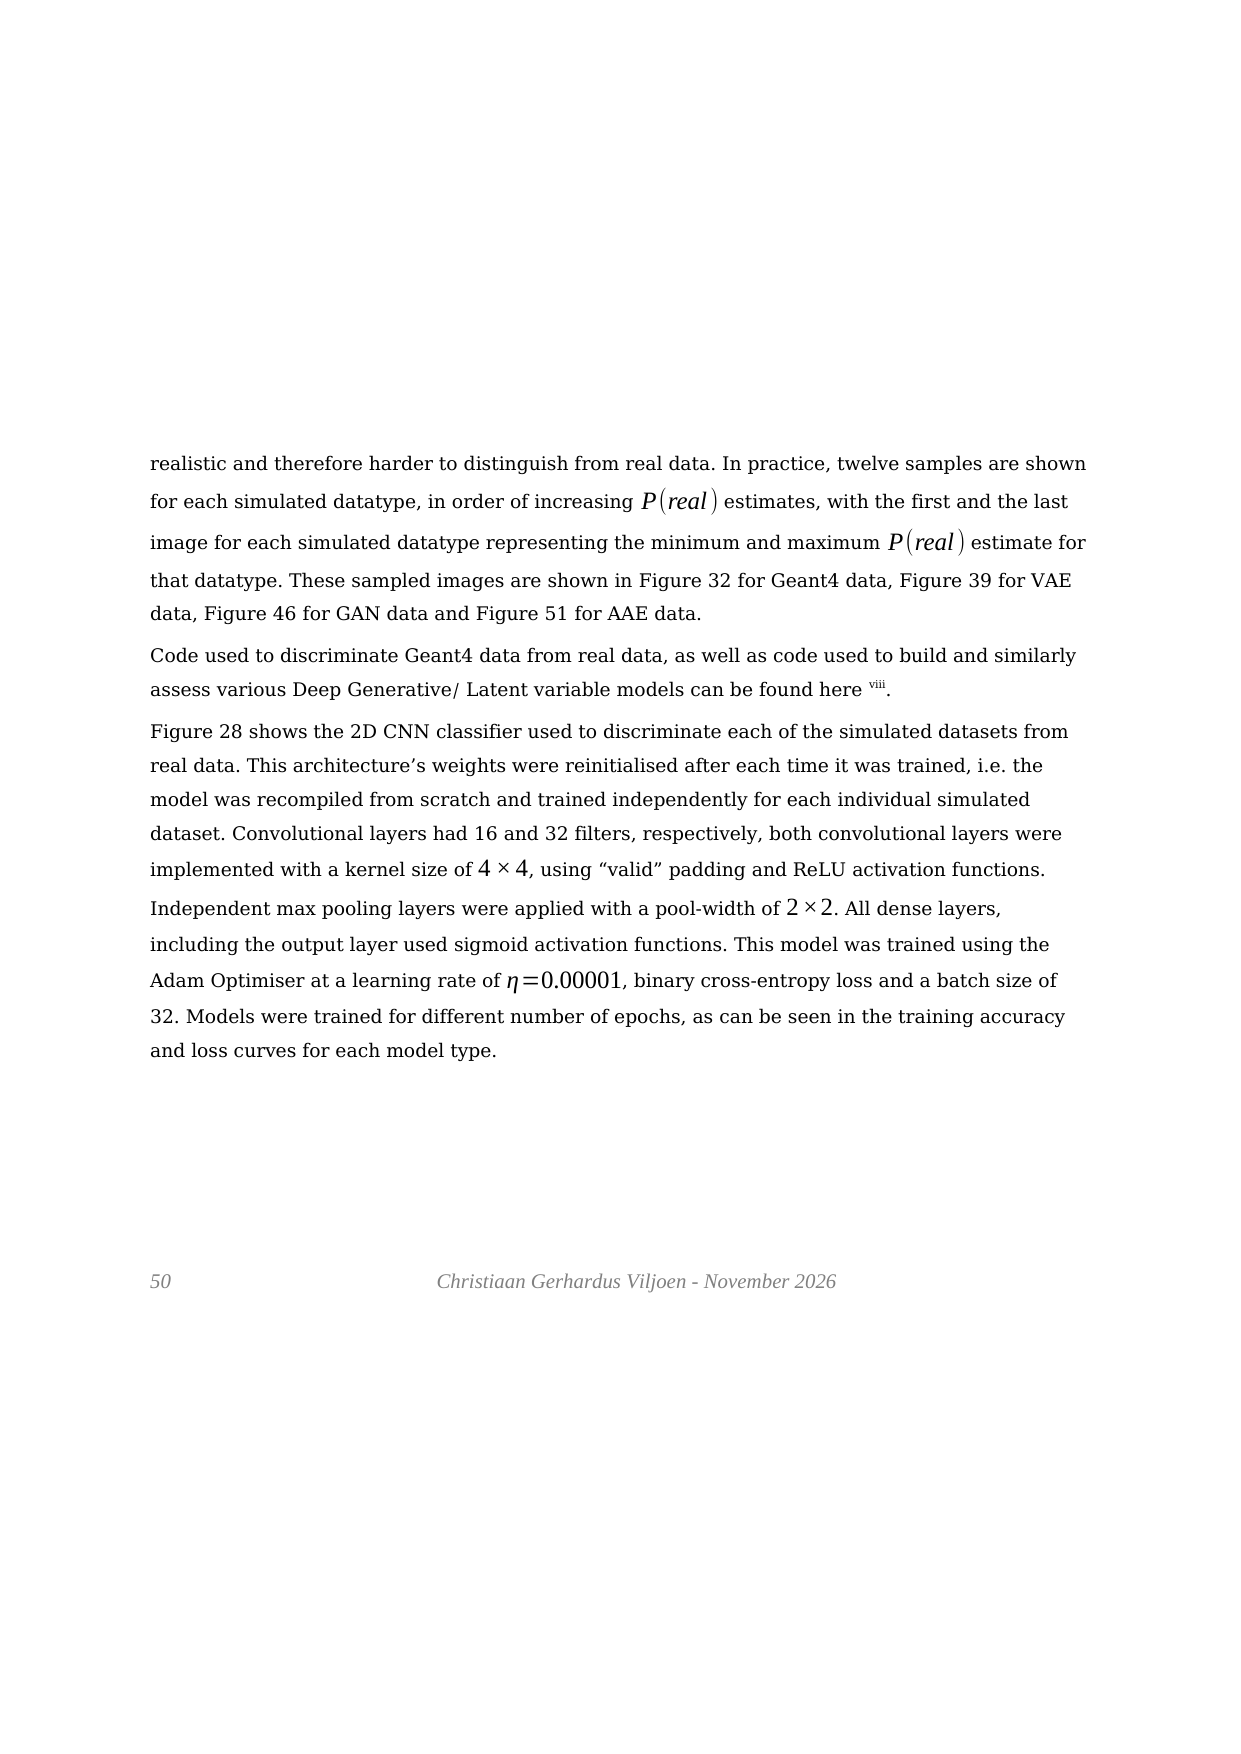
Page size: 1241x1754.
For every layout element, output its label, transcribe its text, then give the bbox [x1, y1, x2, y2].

text Code used to discriminate Geant4 data from real data, as well as code used to build and similarly assess various Deep Generative/ Latent variable models can be found here . [150, 644, 1090, 700]
text Figure 28 shows the 2D CNN classifier used to discriminate each of the simulated datasets from real data. This architecture’s weights were reinitialised after each time it was trained, i.e. the model was recompiled from scratch and trained independently for each individual simulated dataset. Convolutional layers had 16 and 32 filters, respectively, both convolutional layers were implemented with a kernel size of , using “valid” padding and ReLU activation functions. Independent max pooling layers were applied with a pool-width of . All dense layers, including the output layer used sigmoid activation functions. This model was trained using the Adam Optimiser at a learning rate of , binary cross-entropy loss and a batch size of 32. Models were trained for different number of epochs, as can be seen in the training accuracy and loss curves for each model type. [150, 720, 1090, 1062]
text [150, 452, 1090, 624]
